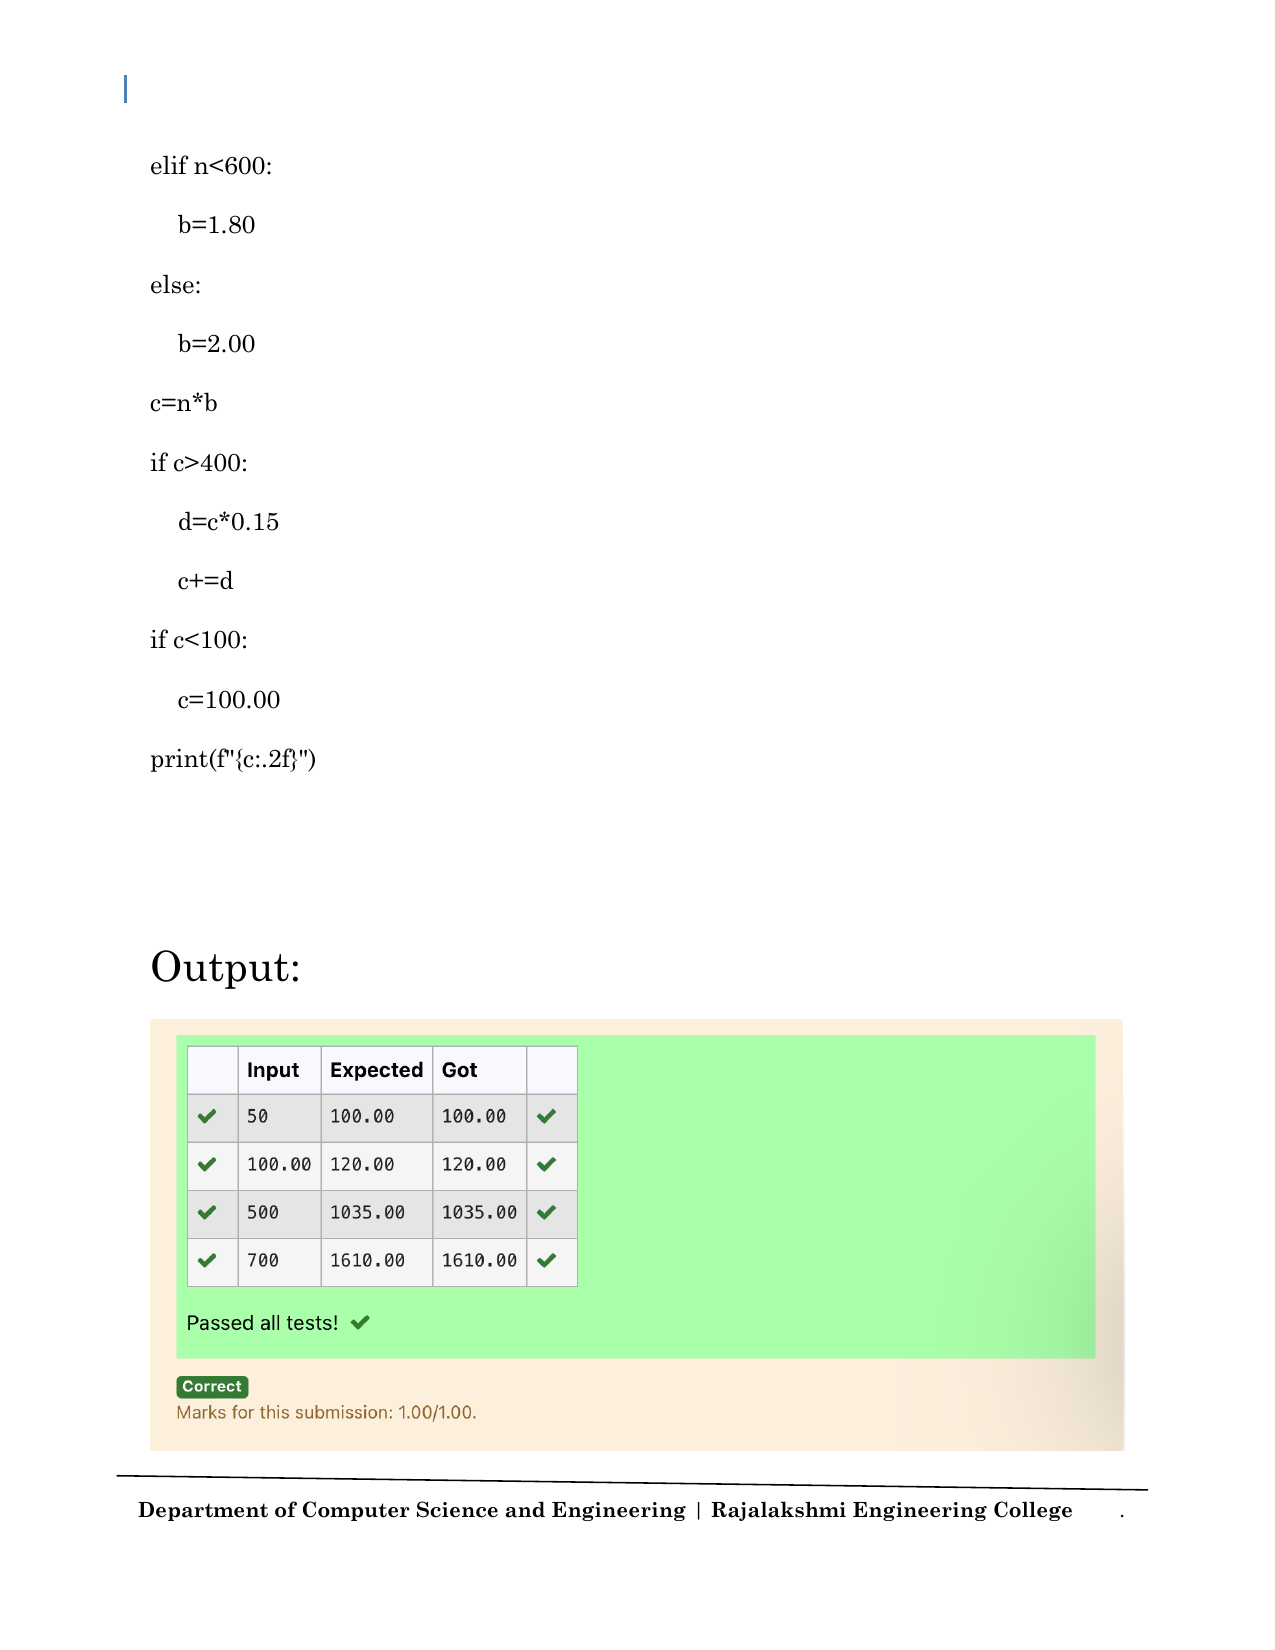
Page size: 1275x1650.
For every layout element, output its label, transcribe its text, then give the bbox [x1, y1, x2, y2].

text b=2.00 [150, 328, 1125, 358]
text if c<100: [150, 624, 1125, 654]
text c=100.00 [150, 683, 1125, 713]
text c=n*b [150, 387, 1125, 417]
picture [150, 1019, 1125, 1451]
text if c>400: [150, 446, 1125, 476]
text Output: [150, 941, 1125, 991]
text print(f"{c:.2f}") [150, 743, 1125, 773]
text else: [150, 268, 1125, 299]
text b=1.80 [150, 209, 1125, 239]
text elif n<600: [150, 150, 1125, 180]
text d=c*0.15 [150, 506, 1125, 536]
text c+=d [150, 565, 1125, 595]
